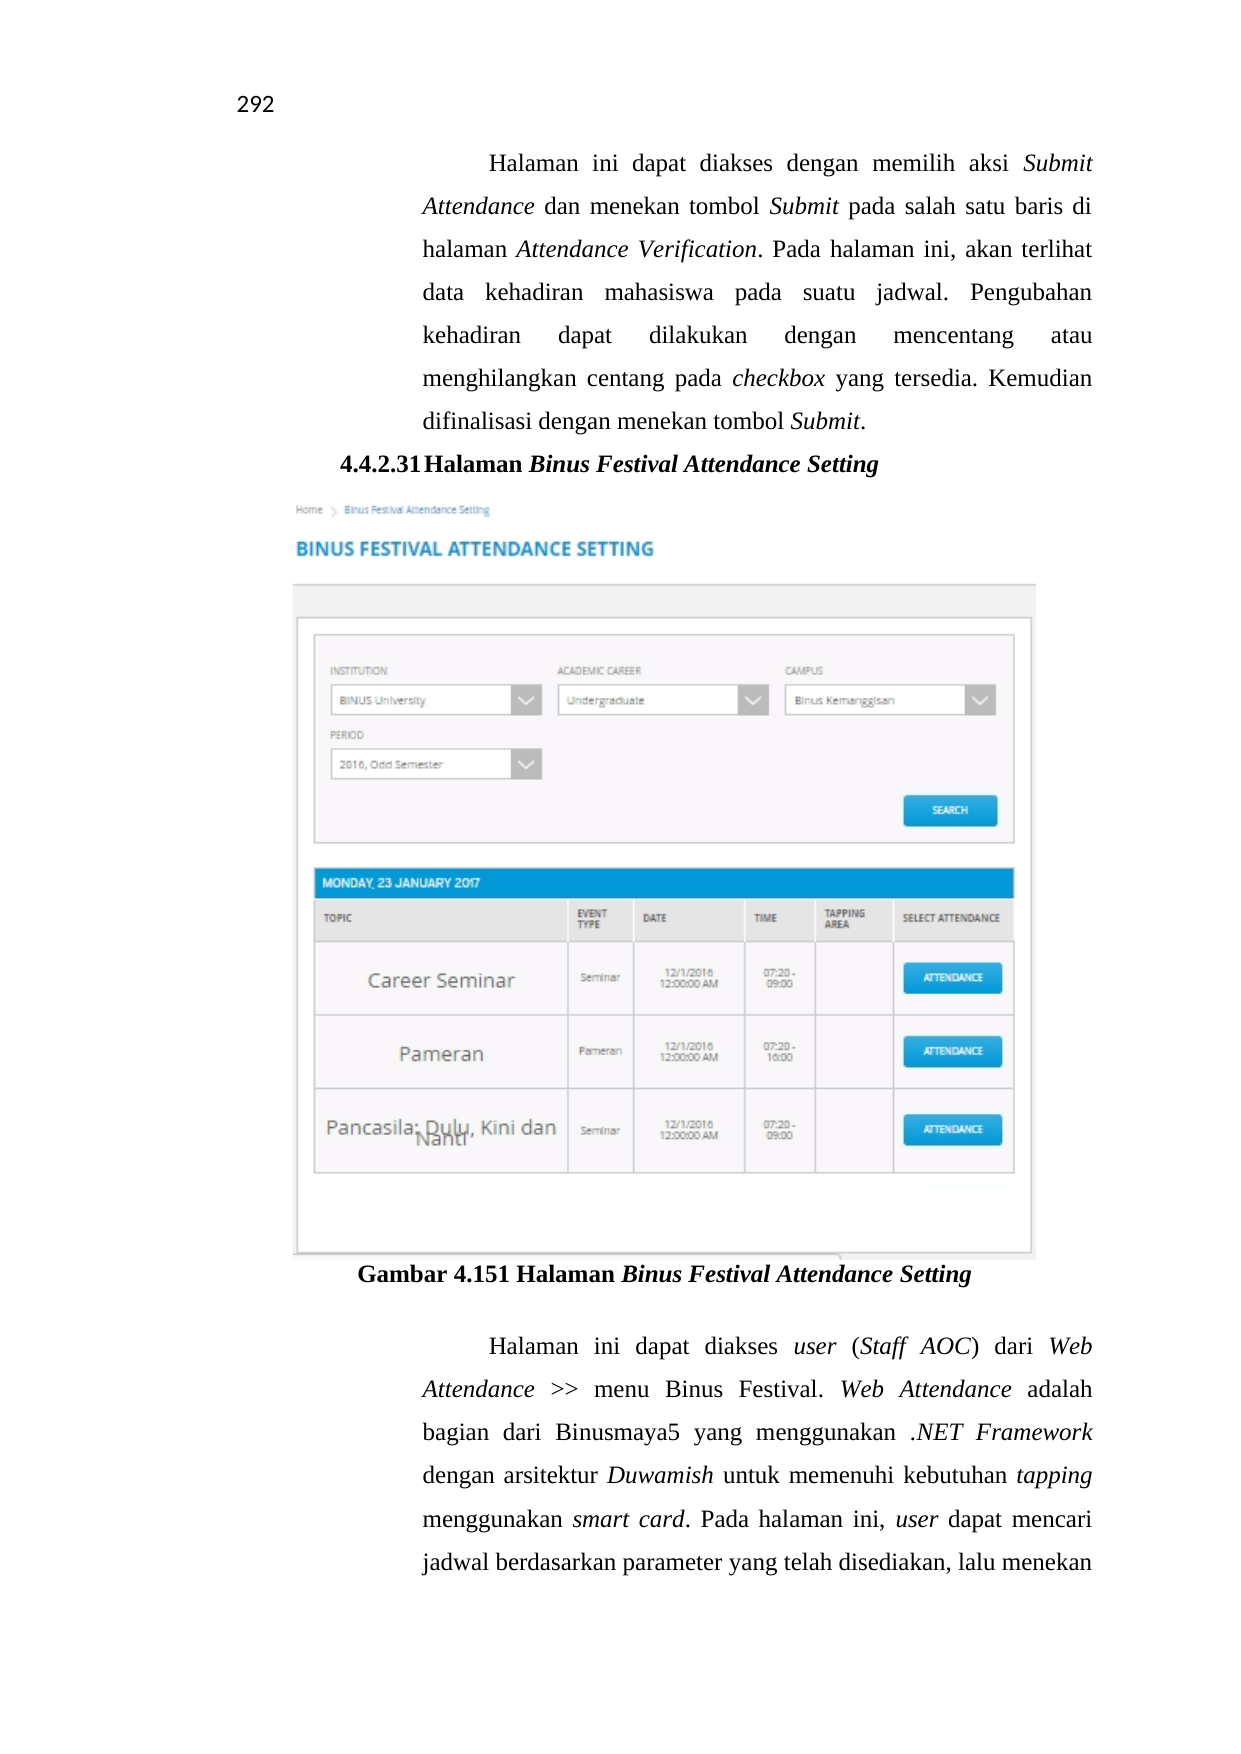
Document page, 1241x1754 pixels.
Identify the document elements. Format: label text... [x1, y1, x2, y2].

text Halaman ini dapat diakses dengan memilih aksi Submit Attendance dan menekan tombol Submit pada salah satu baris di halaman Attendance Verification. Pada halaman ini, akan terlihat data kehadiran mahasiswa pada suatu jadwal. Pengubahan kehadiran dapat dilakukan dengan mencentang atau menghilangkan centang pada checkbox yang tersedia. Kemudian difinalisasi dengan menekan tombol Submit. [422, 148, 1092, 435]
text Halaman Binus Festival Attendance Setting [340, 449, 1092, 478]
picture [292, 492, 1037, 1260]
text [422, 1331, 1092, 1576]
